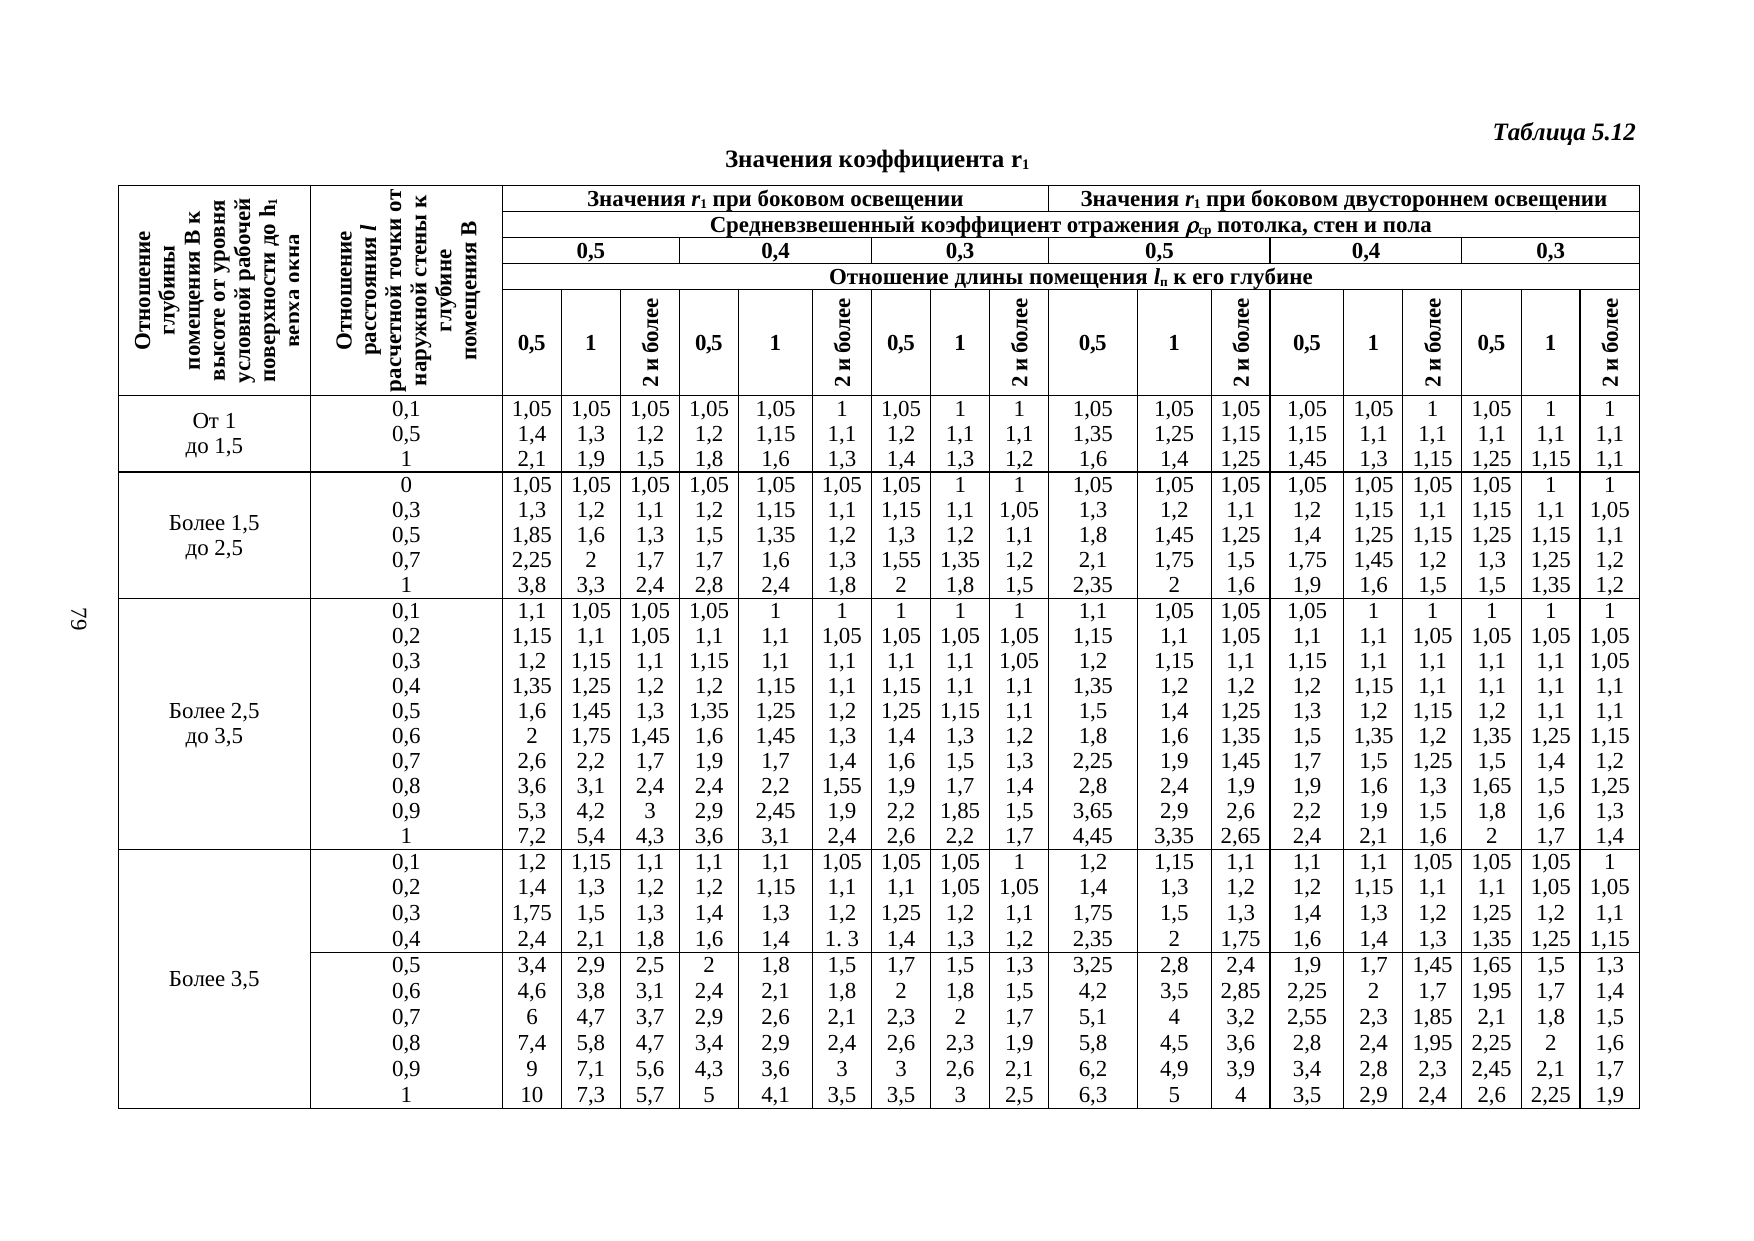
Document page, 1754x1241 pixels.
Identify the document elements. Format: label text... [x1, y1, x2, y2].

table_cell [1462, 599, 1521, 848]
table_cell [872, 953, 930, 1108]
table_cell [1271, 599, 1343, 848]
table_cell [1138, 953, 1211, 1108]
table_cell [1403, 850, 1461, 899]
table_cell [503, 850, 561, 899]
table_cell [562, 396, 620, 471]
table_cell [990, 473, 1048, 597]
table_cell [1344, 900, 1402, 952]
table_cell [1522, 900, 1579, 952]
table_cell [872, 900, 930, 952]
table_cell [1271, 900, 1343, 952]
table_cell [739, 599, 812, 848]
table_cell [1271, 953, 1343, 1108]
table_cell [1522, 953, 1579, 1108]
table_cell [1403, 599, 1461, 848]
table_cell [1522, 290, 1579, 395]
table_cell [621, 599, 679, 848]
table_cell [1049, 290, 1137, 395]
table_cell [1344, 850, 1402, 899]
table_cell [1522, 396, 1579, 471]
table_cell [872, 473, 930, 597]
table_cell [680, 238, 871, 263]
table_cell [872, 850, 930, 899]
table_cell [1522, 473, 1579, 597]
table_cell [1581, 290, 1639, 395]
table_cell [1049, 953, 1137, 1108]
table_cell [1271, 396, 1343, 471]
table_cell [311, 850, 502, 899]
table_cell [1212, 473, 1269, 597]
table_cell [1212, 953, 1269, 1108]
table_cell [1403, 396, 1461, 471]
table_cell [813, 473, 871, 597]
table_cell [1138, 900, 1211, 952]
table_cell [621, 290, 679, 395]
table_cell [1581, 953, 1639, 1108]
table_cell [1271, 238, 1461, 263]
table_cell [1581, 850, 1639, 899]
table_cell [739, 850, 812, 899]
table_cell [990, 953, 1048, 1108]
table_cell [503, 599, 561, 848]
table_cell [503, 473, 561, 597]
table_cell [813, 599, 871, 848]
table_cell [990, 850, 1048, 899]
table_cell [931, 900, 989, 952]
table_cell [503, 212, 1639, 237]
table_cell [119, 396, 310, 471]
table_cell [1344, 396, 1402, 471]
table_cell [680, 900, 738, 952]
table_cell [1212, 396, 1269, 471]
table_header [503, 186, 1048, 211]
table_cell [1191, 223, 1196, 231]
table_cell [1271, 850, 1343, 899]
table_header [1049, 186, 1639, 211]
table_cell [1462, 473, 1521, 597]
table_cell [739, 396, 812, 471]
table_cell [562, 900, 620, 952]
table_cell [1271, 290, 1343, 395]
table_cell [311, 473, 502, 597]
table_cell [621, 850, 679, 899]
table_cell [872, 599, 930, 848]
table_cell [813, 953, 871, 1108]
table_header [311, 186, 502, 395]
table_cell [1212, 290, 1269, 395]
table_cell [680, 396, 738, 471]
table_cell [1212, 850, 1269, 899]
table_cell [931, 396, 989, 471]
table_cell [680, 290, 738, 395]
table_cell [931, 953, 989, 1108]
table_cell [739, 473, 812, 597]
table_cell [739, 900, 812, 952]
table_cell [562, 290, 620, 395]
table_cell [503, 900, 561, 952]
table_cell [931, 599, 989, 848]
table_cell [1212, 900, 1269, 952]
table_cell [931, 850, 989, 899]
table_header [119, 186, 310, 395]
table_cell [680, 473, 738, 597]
text Значения коэффициента r1 [118, 145, 1636, 173]
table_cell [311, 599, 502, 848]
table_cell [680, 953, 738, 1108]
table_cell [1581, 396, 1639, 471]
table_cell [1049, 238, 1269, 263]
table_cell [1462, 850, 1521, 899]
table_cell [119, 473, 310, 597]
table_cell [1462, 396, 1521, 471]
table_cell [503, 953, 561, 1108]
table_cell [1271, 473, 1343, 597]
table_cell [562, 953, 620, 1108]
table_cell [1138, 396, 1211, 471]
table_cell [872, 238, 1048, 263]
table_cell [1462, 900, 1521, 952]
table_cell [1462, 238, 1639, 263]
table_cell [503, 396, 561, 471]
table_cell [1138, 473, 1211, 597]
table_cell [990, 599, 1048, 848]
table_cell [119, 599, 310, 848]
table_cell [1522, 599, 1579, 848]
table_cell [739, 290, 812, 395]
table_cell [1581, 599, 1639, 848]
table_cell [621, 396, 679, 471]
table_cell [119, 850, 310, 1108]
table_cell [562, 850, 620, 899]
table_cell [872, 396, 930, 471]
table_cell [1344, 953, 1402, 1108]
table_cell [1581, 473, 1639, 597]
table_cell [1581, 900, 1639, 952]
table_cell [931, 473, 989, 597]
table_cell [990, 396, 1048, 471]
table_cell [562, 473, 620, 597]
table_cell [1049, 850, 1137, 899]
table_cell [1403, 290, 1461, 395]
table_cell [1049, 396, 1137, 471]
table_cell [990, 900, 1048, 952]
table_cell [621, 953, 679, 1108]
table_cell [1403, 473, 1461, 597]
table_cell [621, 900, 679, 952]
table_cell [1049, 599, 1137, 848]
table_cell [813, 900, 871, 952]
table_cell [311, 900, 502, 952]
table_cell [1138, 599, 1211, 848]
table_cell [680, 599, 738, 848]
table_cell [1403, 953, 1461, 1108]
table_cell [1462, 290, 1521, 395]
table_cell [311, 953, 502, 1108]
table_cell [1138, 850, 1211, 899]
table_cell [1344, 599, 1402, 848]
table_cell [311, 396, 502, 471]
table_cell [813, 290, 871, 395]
text Таблица 5.12 [118, 118, 1636, 145]
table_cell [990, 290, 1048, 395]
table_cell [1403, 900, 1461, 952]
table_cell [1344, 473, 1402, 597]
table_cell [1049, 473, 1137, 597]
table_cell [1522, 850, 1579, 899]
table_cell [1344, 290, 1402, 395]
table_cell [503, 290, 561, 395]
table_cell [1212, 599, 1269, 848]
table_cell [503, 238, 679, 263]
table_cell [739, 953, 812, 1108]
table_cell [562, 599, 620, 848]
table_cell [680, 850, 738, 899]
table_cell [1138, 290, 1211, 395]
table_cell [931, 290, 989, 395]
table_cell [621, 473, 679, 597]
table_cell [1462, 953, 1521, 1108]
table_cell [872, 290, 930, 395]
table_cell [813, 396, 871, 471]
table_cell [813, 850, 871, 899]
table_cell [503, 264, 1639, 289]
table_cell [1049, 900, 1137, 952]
